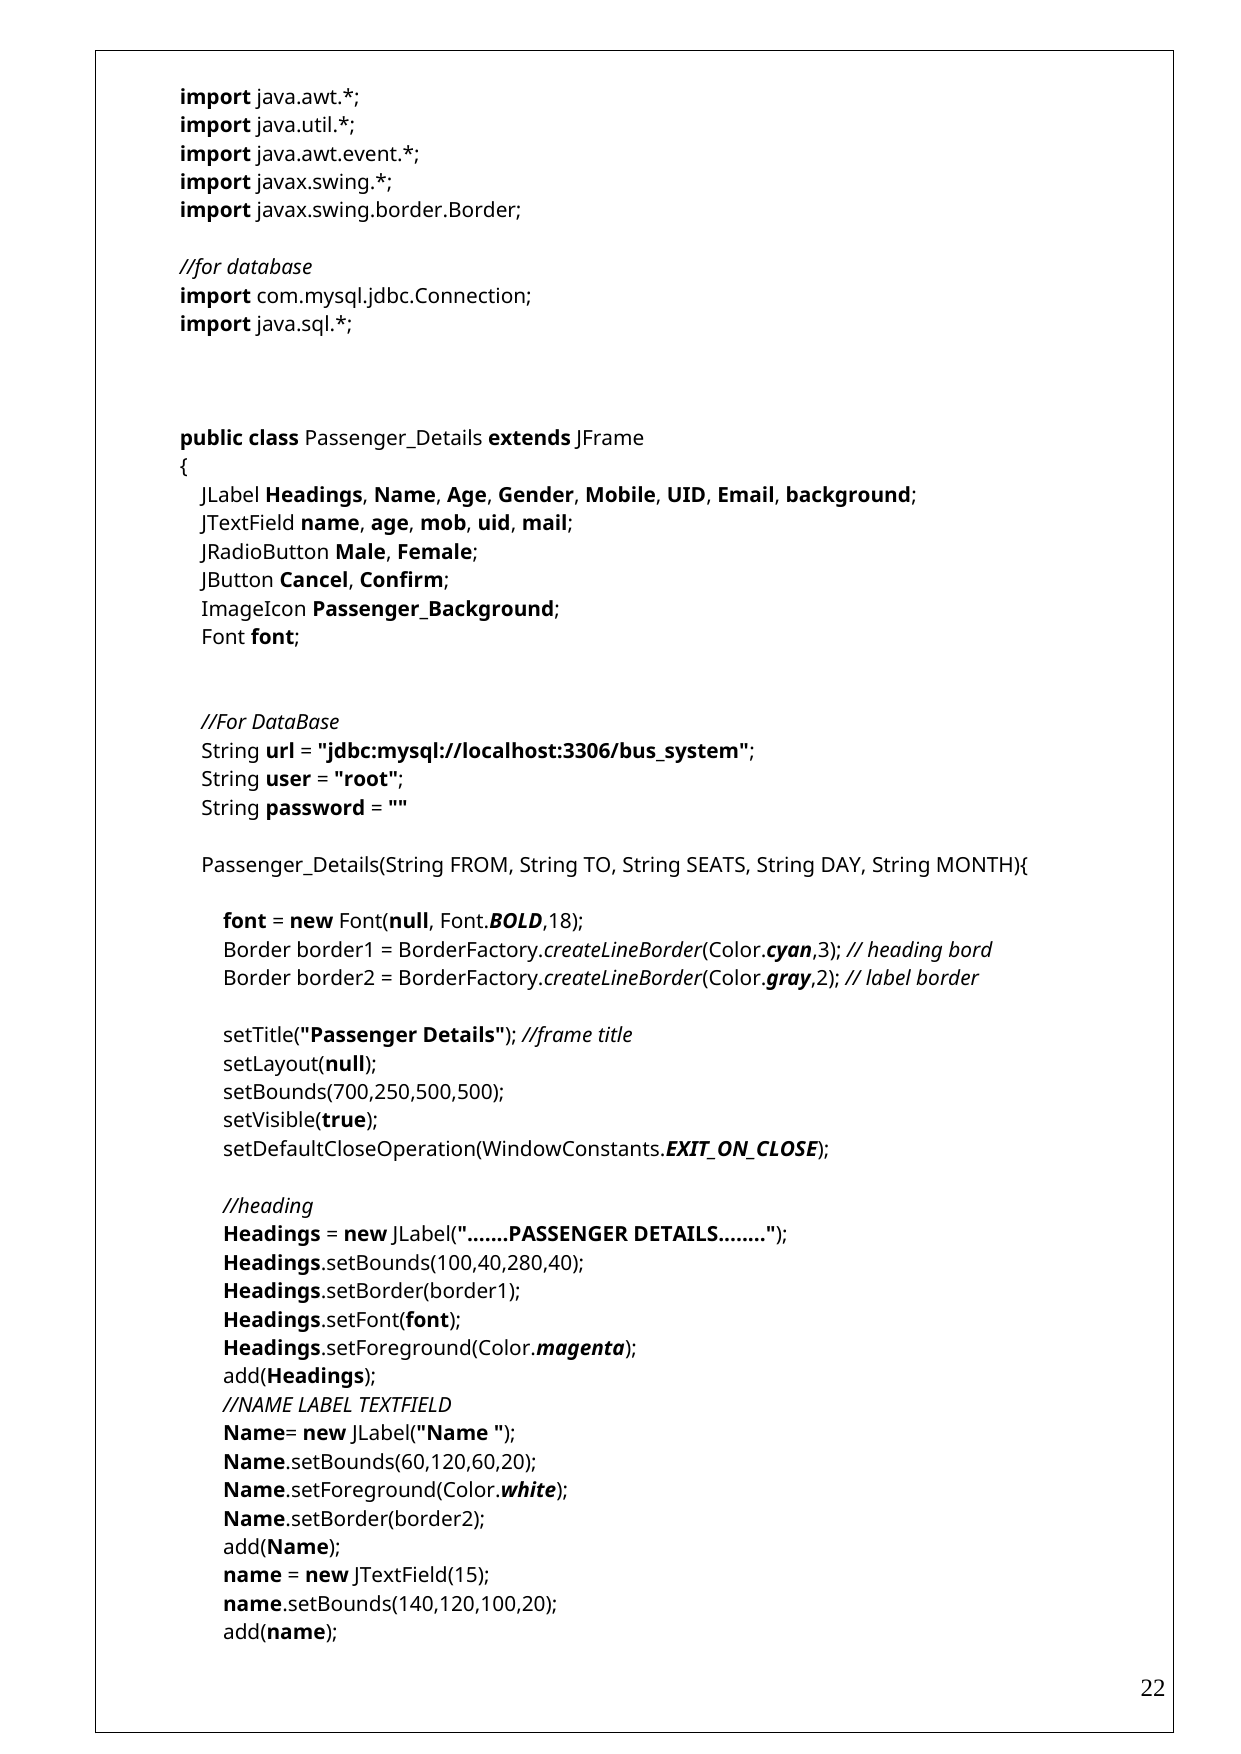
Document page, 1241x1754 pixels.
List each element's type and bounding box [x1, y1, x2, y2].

text [179, 82, 1165, 1646]
